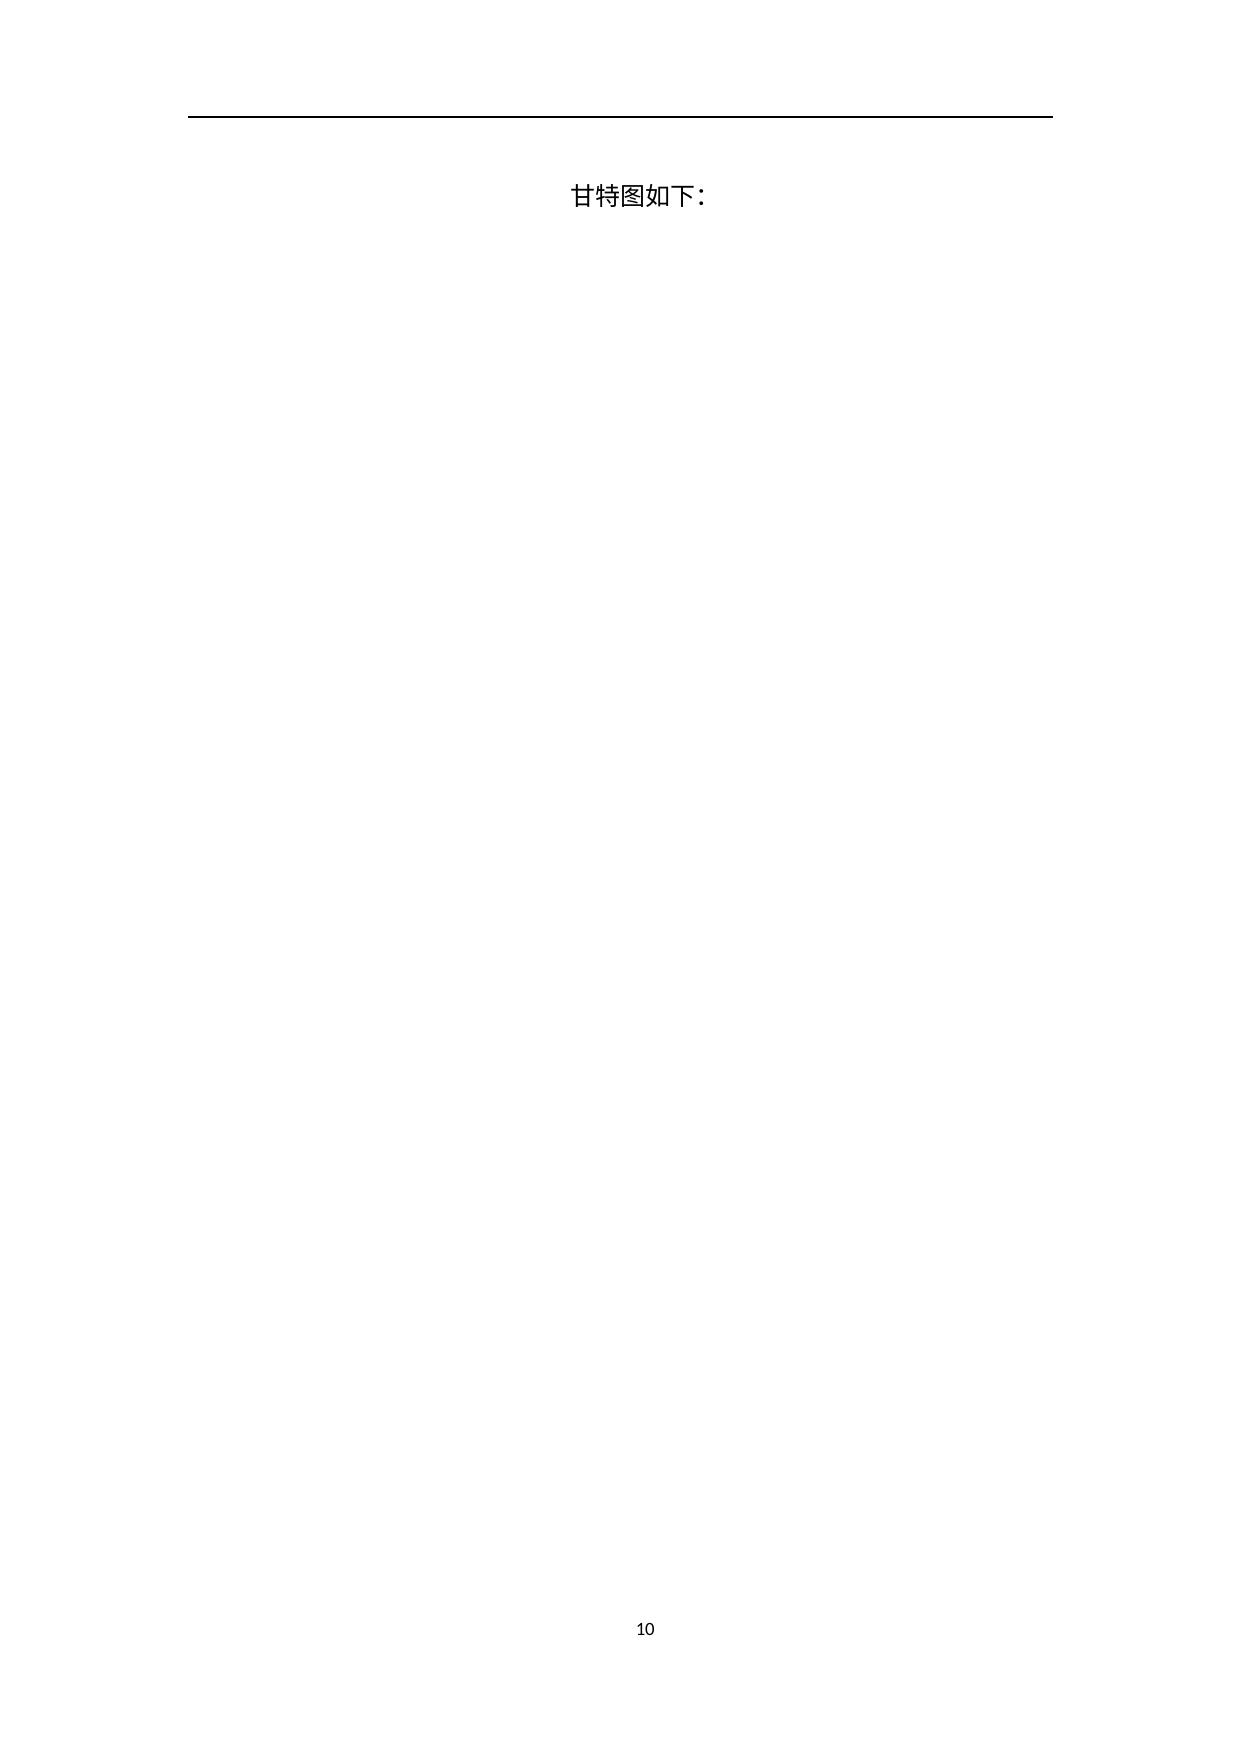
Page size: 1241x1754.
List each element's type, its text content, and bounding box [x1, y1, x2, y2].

text 甘特图如下： [187, 162, 1053, 227]
